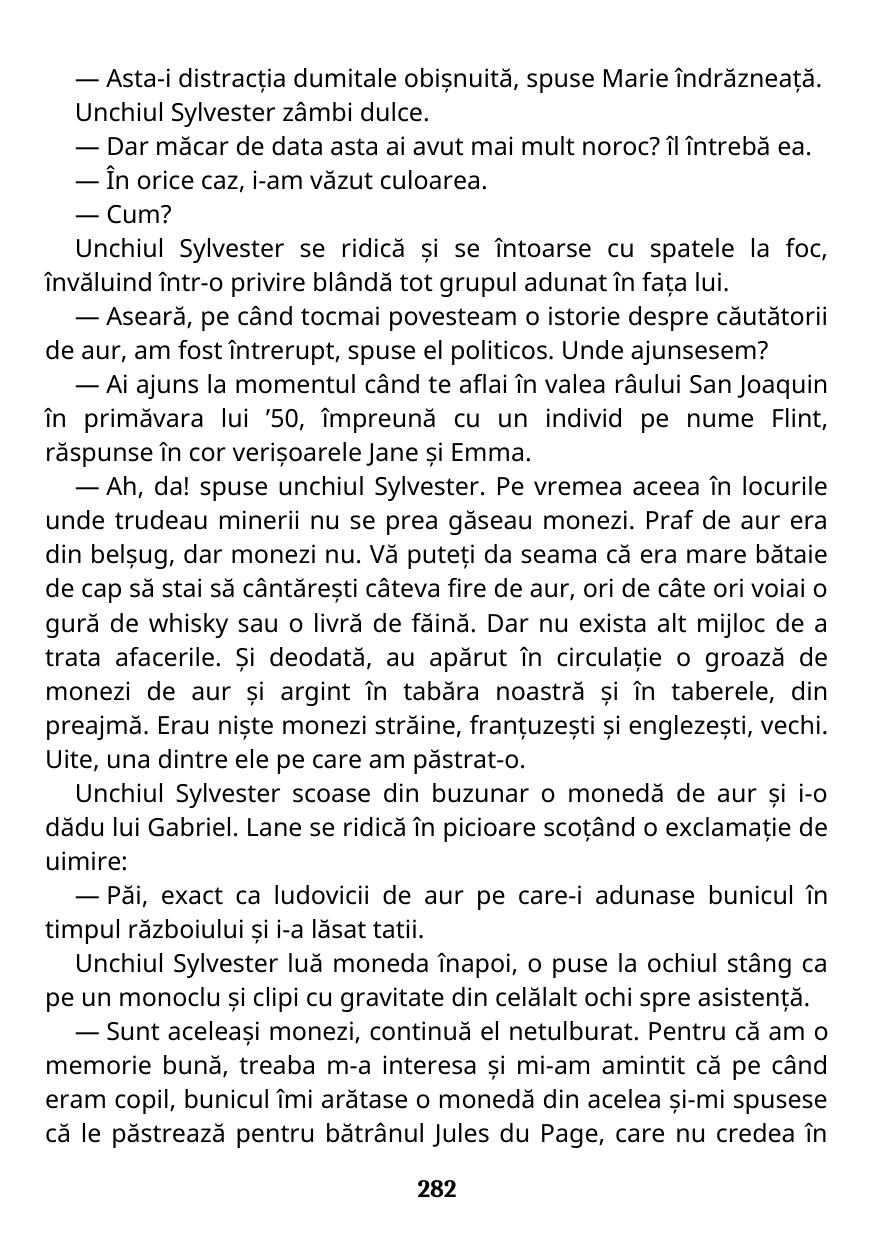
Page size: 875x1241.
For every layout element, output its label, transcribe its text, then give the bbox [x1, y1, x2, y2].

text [45, 1014, 829, 1150]
text — Aseară, pe când tocmai povesteam o istorie despre căutătorii de aur, am fost întrerupt, spuse el politicos. Unde ajunsesem? [45, 299, 829, 367]
text — Ah, da! spuse unchiul Sylvester. Pe vremea aceea în locurile unde trudeau minerii nu se prea găseau monezi. Praf de aur era din belşug, dar monezi nu. Vă puteţi da seama că era mare bătaie de cap să stai să cântăreşti câteva fire de aur, ori de câte ori voiai o gură de whisky sau o livră de făină. Dar nu exista alt mijloc de a trata afacerile. Şi deodată, au apărut în circulaţie o groază de monezi de aur şi argint în tabăra noastră şi în taberele, din preajmă. Erau nişte monezi străine, franţuzeşti şi englezeşti, vechi. Uite, una dintre ele pe care am păstrat-o. [45, 469, 829, 776]
text — Cum? [45, 196, 829, 231]
text — Dar măcar de data asta ai avut mai mult noroc? îl întrebă ea. [45, 128, 829, 162]
text — Asta-i distracţia dumitale obişnuită, spuse Marie îndrăzneaţă. [45, 60, 829, 94]
text Unchiul Sylvester se ridică şi se întoarse cu spatele la foc, învăluind într-o privire blândă tot grupul adunat în faţa lui. [45, 231, 829, 299]
text Unchiul Sylvester zâmbi dulce. [45, 94, 829, 128]
text Unchiul Sylvester scoase din buzunar o monedă de aur şi i-o dădu lui Gabriel. Lane se ridică în picioare scoţând o exclamaţie de uimire: [45, 776, 829, 878]
text — În orice caz, i-am văzut culoarea. [45, 162, 829, 196]
text — Ai ajuns la momentul când te aflai în valea râului San Joaquin în primăvara lui ’50, împreună cu un individ pe nume Flint, răspunse în cor verişoarele Jane şi Emma. [45, 367, 829, 469]
text Unchiul Sylvester luă moneda înapoi, o puse la ochiul stâng ca pe un monoclu şi clipi cu gravitate din celălalt ochi spre asistenţă. [45, 946, 829, 1014]
text — Păi, exact ca ludovicii de aur pe care-i adunase bunicul în timpul războiului şi i-a lăsat tatii. [45, 878, 829, 946]
